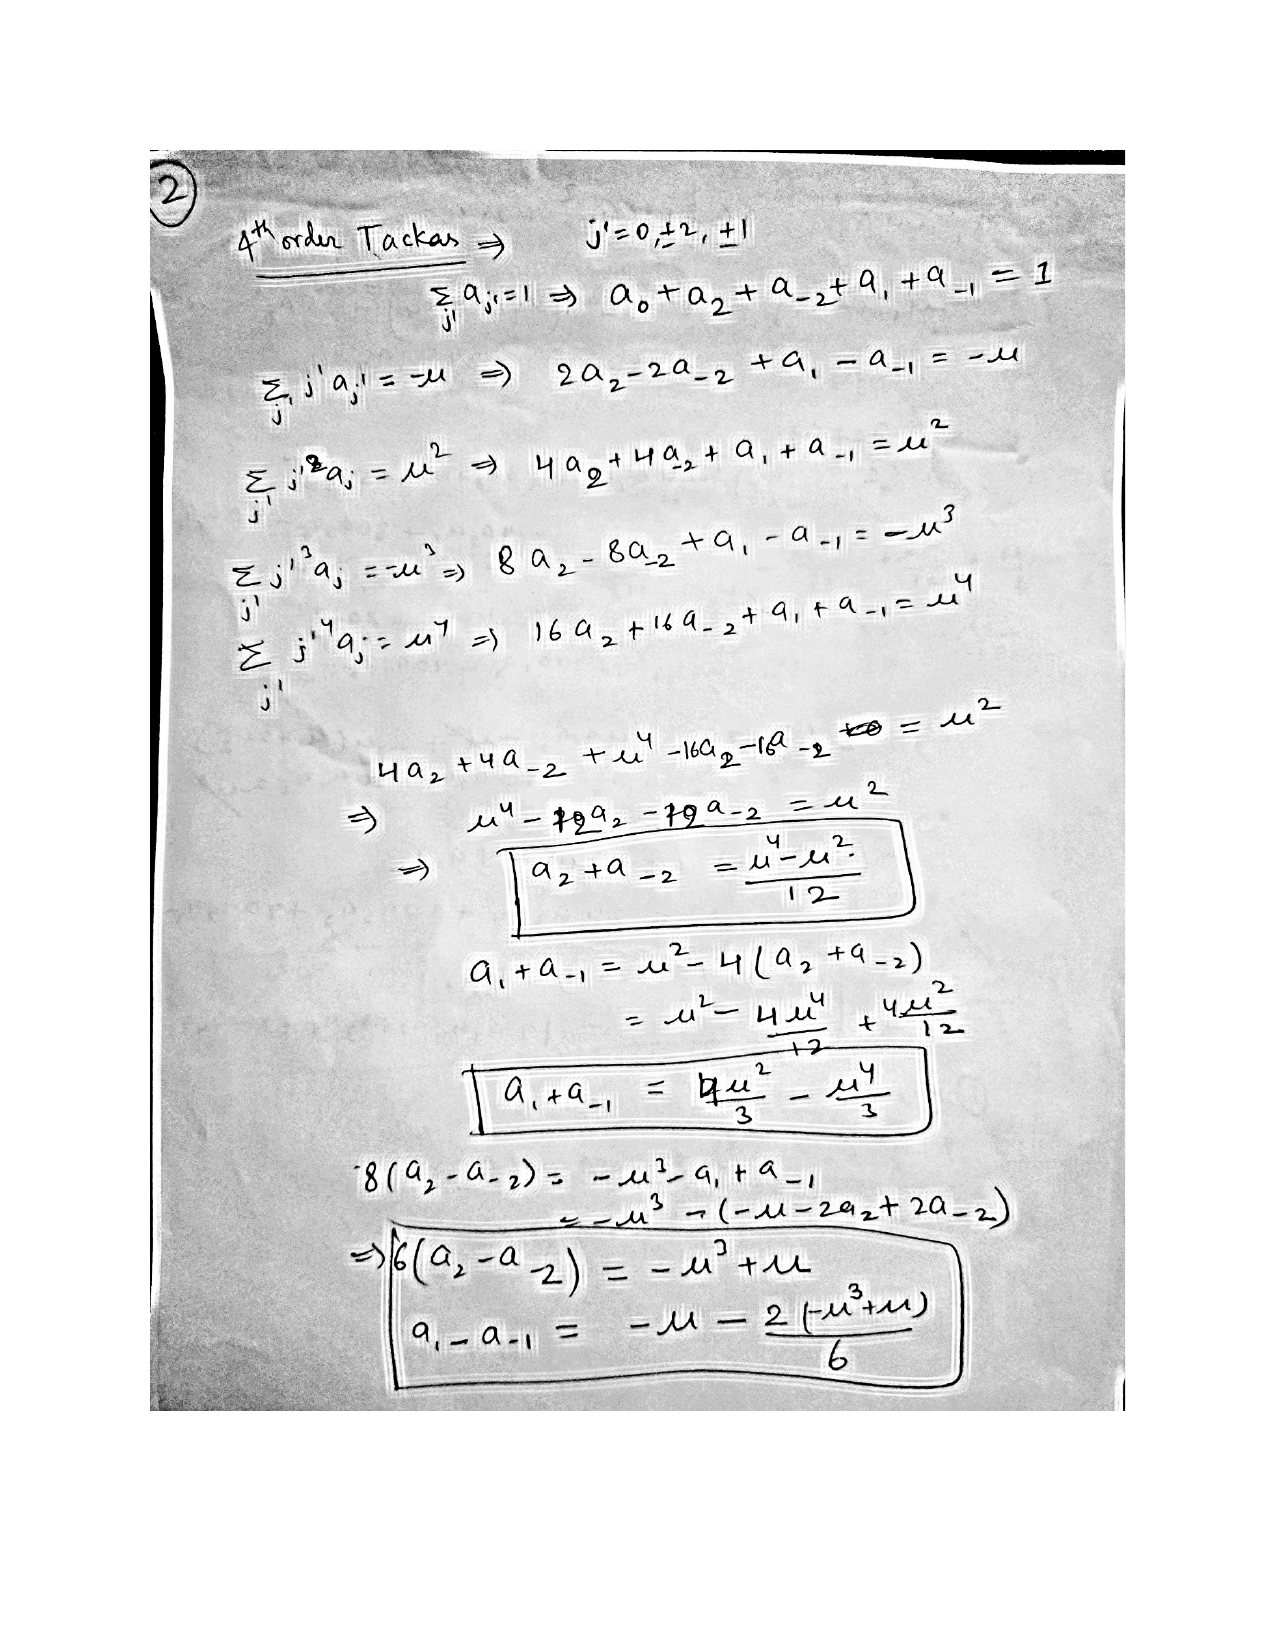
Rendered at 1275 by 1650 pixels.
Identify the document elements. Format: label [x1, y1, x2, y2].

picture [150, 150, 1125, 1411]
